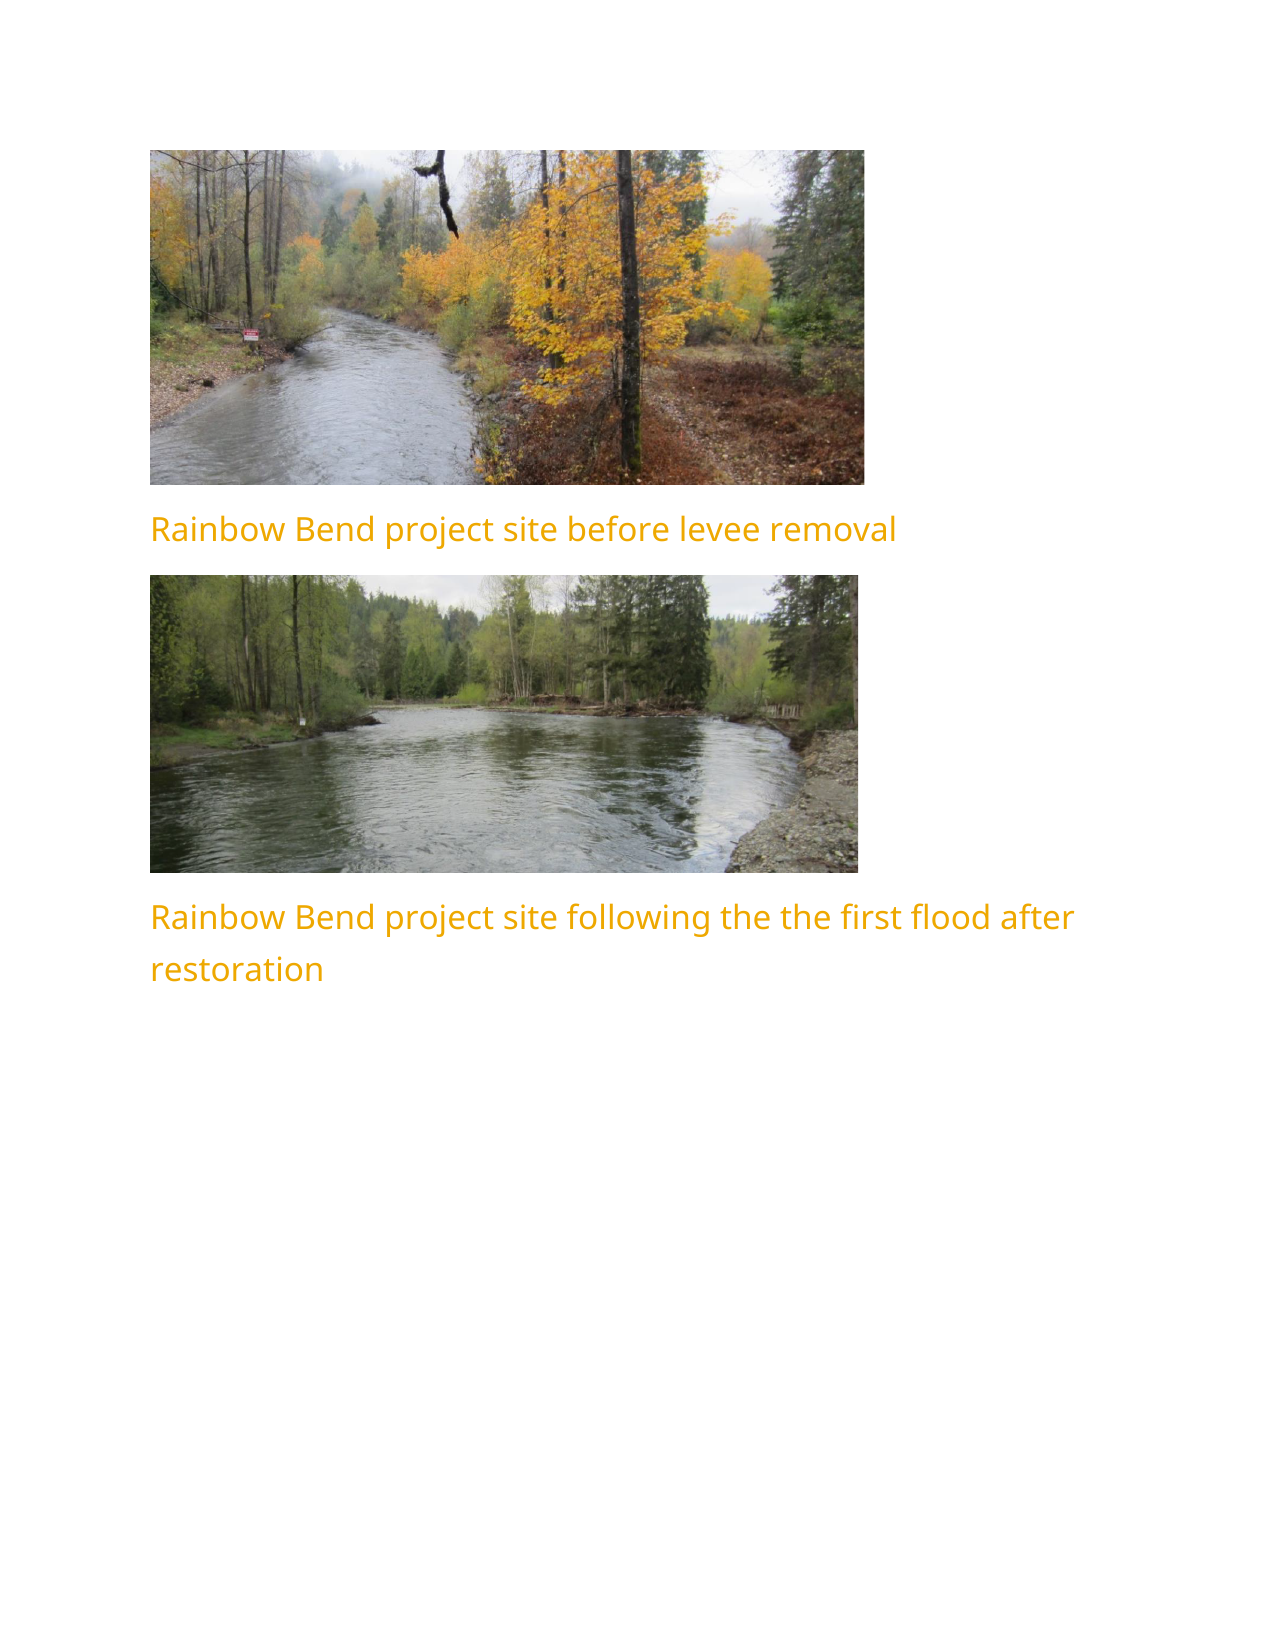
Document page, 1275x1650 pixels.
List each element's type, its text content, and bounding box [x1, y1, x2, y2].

text Rainbow Bend project site following the the first flood after restoration [150, 893, 1125, 991]
text Rainbow Bend project site before levee removal [150, 506, 1125, 551]
